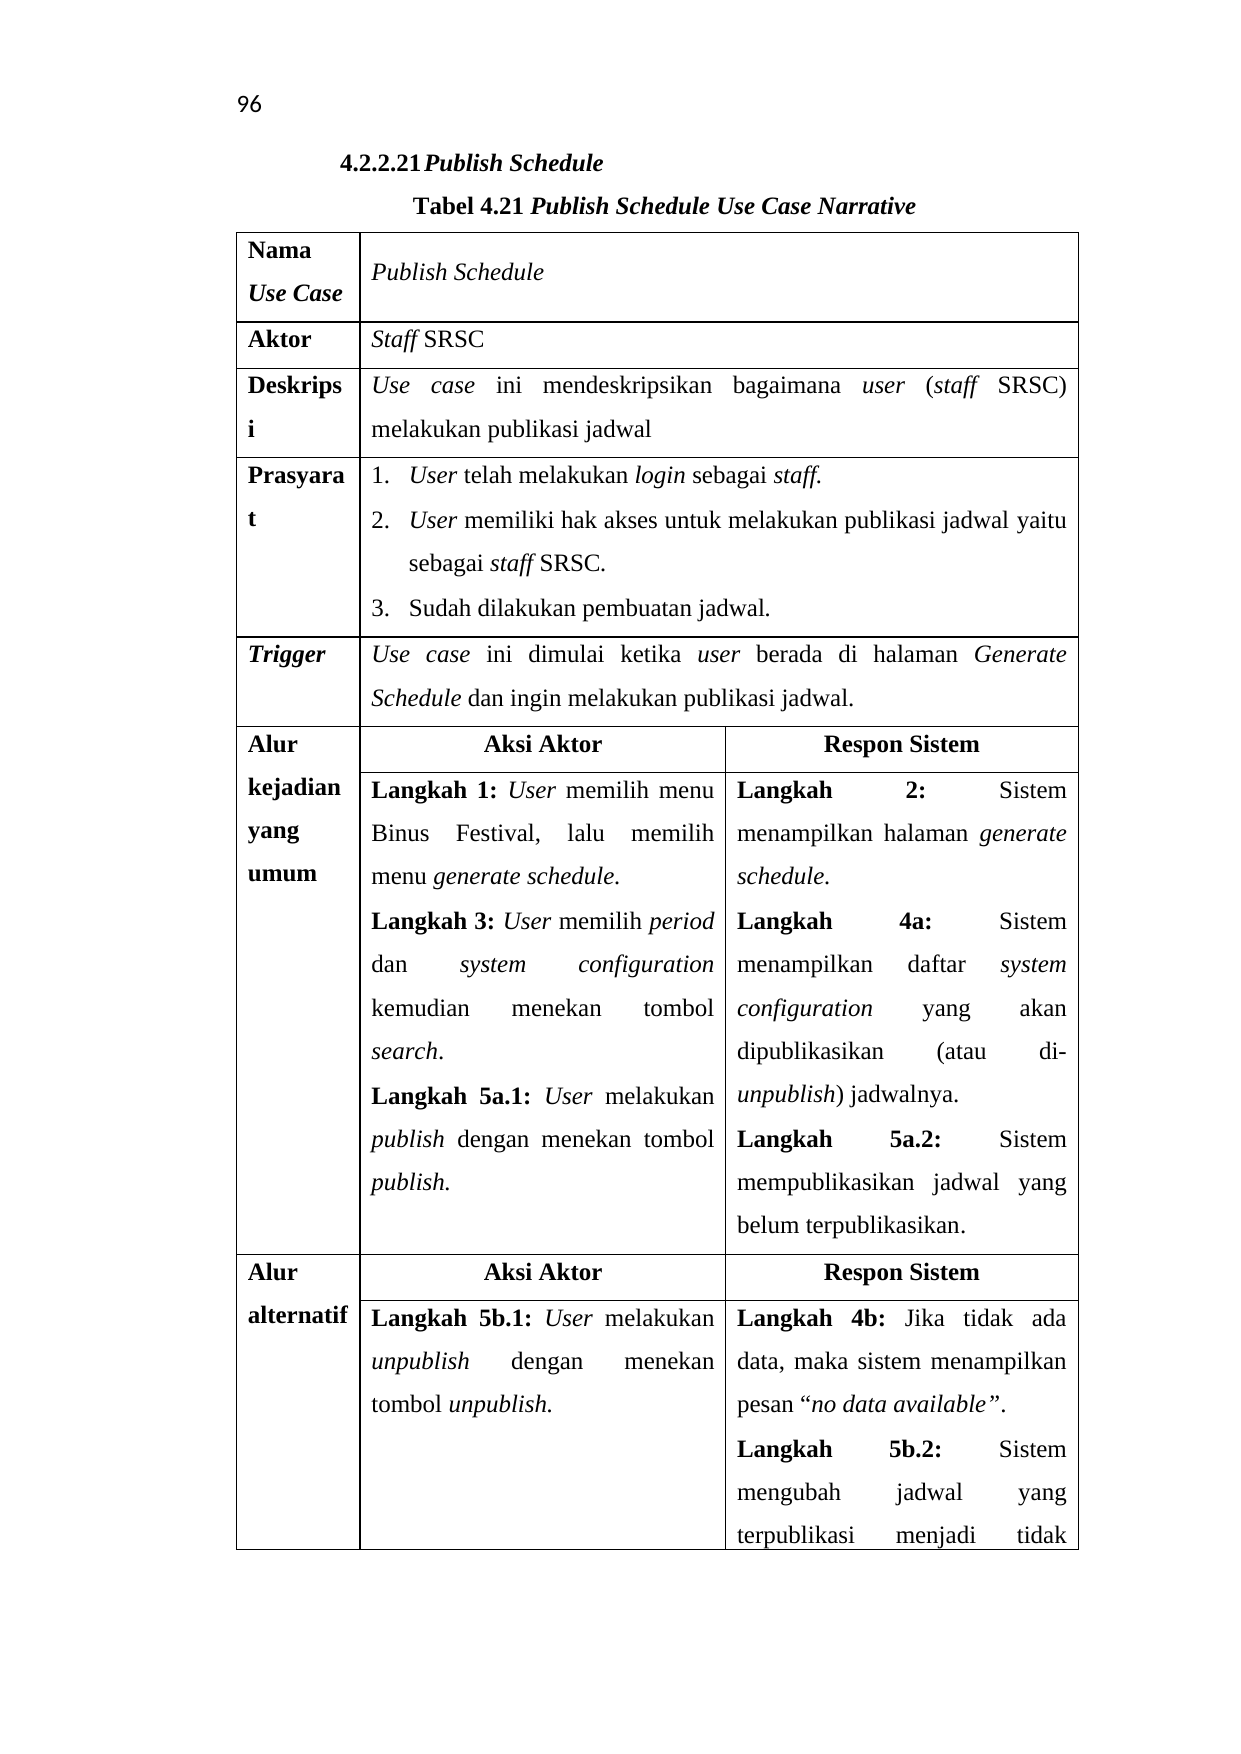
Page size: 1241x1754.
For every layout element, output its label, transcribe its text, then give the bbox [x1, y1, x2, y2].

table_cell Respon Sistem [726, 727, 1078, 772]
table_cell Langkah 2: Sistem menampilkan halaman generate schedule. Langkah 4a: Sistem menampilkan daftar system configuration yang akan dipublikasikan (atau di-unpublish) jadwalnya. Langkah 5a.2: Sistem mempublikasikan jadwal yang belum terpublikasikan. [726, 773, 1078, 1253]
table_cell Alur kejadian yang umum [237, 727, 359, 1253]
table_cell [361, 1301, 725, 1549]
table_cell Aksi Aktor [361, 1255, 725, 1299]
table_cell Deskripsi [237, 369, 359, 457]
table_cell Prasyarat [237, 458, 359, 636]
table_cell Use case ini mendeskripsikan bagaimana user (staff SRSC) melakukan publikasi jadwal [361, 369, 1078, 457]
text Tabel 4.21 Publish Schedule Use Case Narrative [236, 191, 1092, 219]
table_cell Alur alternatif [237, 1255, 359, 1549]
table_cell Aksi Aktor [361, 727, 725, 772]
table_cell User telah melakukan login sebagai staff. User memiliki hak akses untuk melakukan publikasi jadwal yaitu sebagai staff SRSC. Sudah dilakukan pembuatan jadwal. [361, 458, 1078, 636]
table_cell Staff SRSC [361, 323, 1078, 367]
text Publish Schedule [340, 148, 1092, 176]
table_cell Langkah 1: User memilih menu Binus Festival, lalu memilih menu generate schedule. Langkah 3: User memilih period dan system configuration kemudian menekan tombol search. Langkah 5a.1: User melakukan publish dengan menekan tombol publish. [361, 773, 725, 1253]
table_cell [726, 1301, 1078, 1549]
table_cell Aktor [237, 323, 359, 367]
table_cell Trigger [237, 638, 359, 726]
table_header Publish Schedule [361, 233, 1078, 321]
table_cell Use case ini dimulai ketika user berada di halaman Generate Schedule dan ingin melakukan publikasi jadwal. [361, 638, 1078, 726]
table_header Nama Use Case [237, 233, 359, 321]
table_cell Respon Sistem [726, 1255, 1078, 1299]
